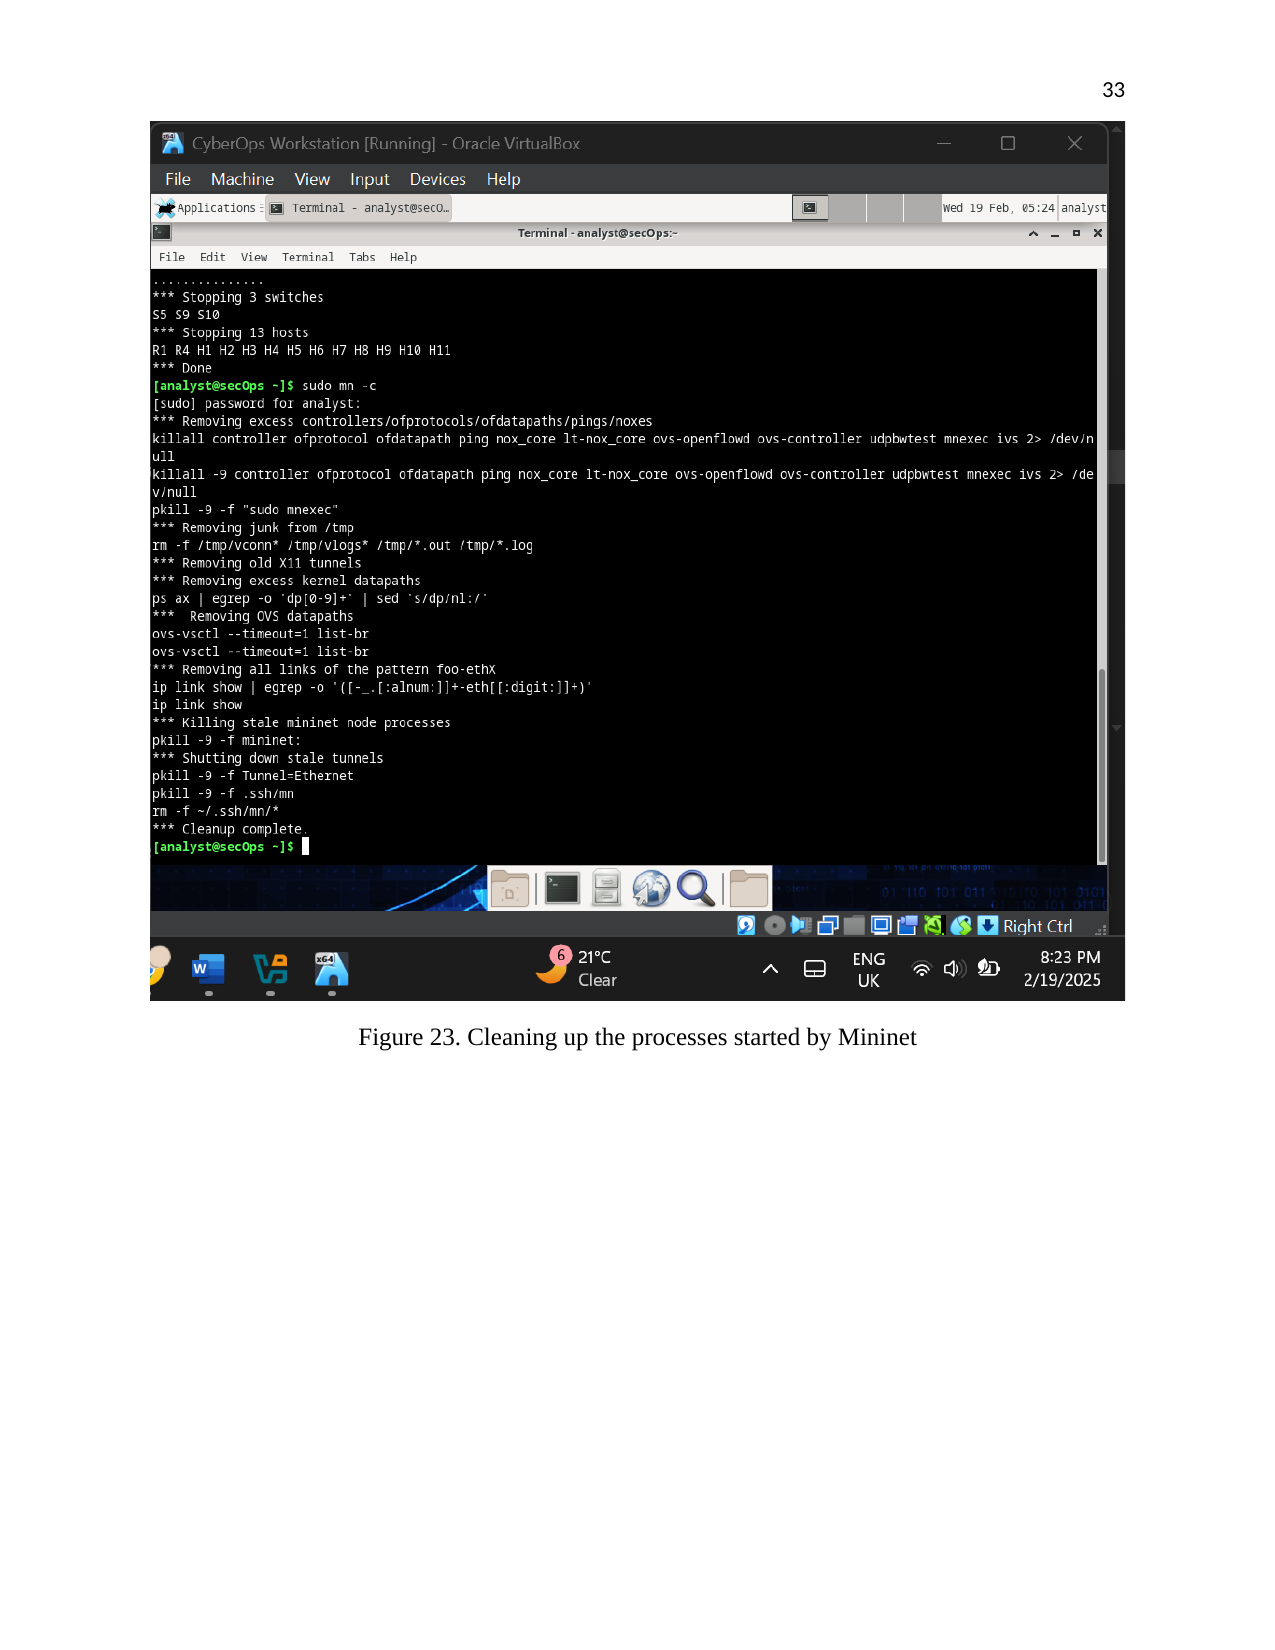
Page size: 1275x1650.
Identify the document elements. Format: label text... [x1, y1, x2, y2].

text Figure 23. Cleaning up the processes started by Mininet [150, 1022, 1125, 1051]
picture [150, 121, 1125, 1001]
